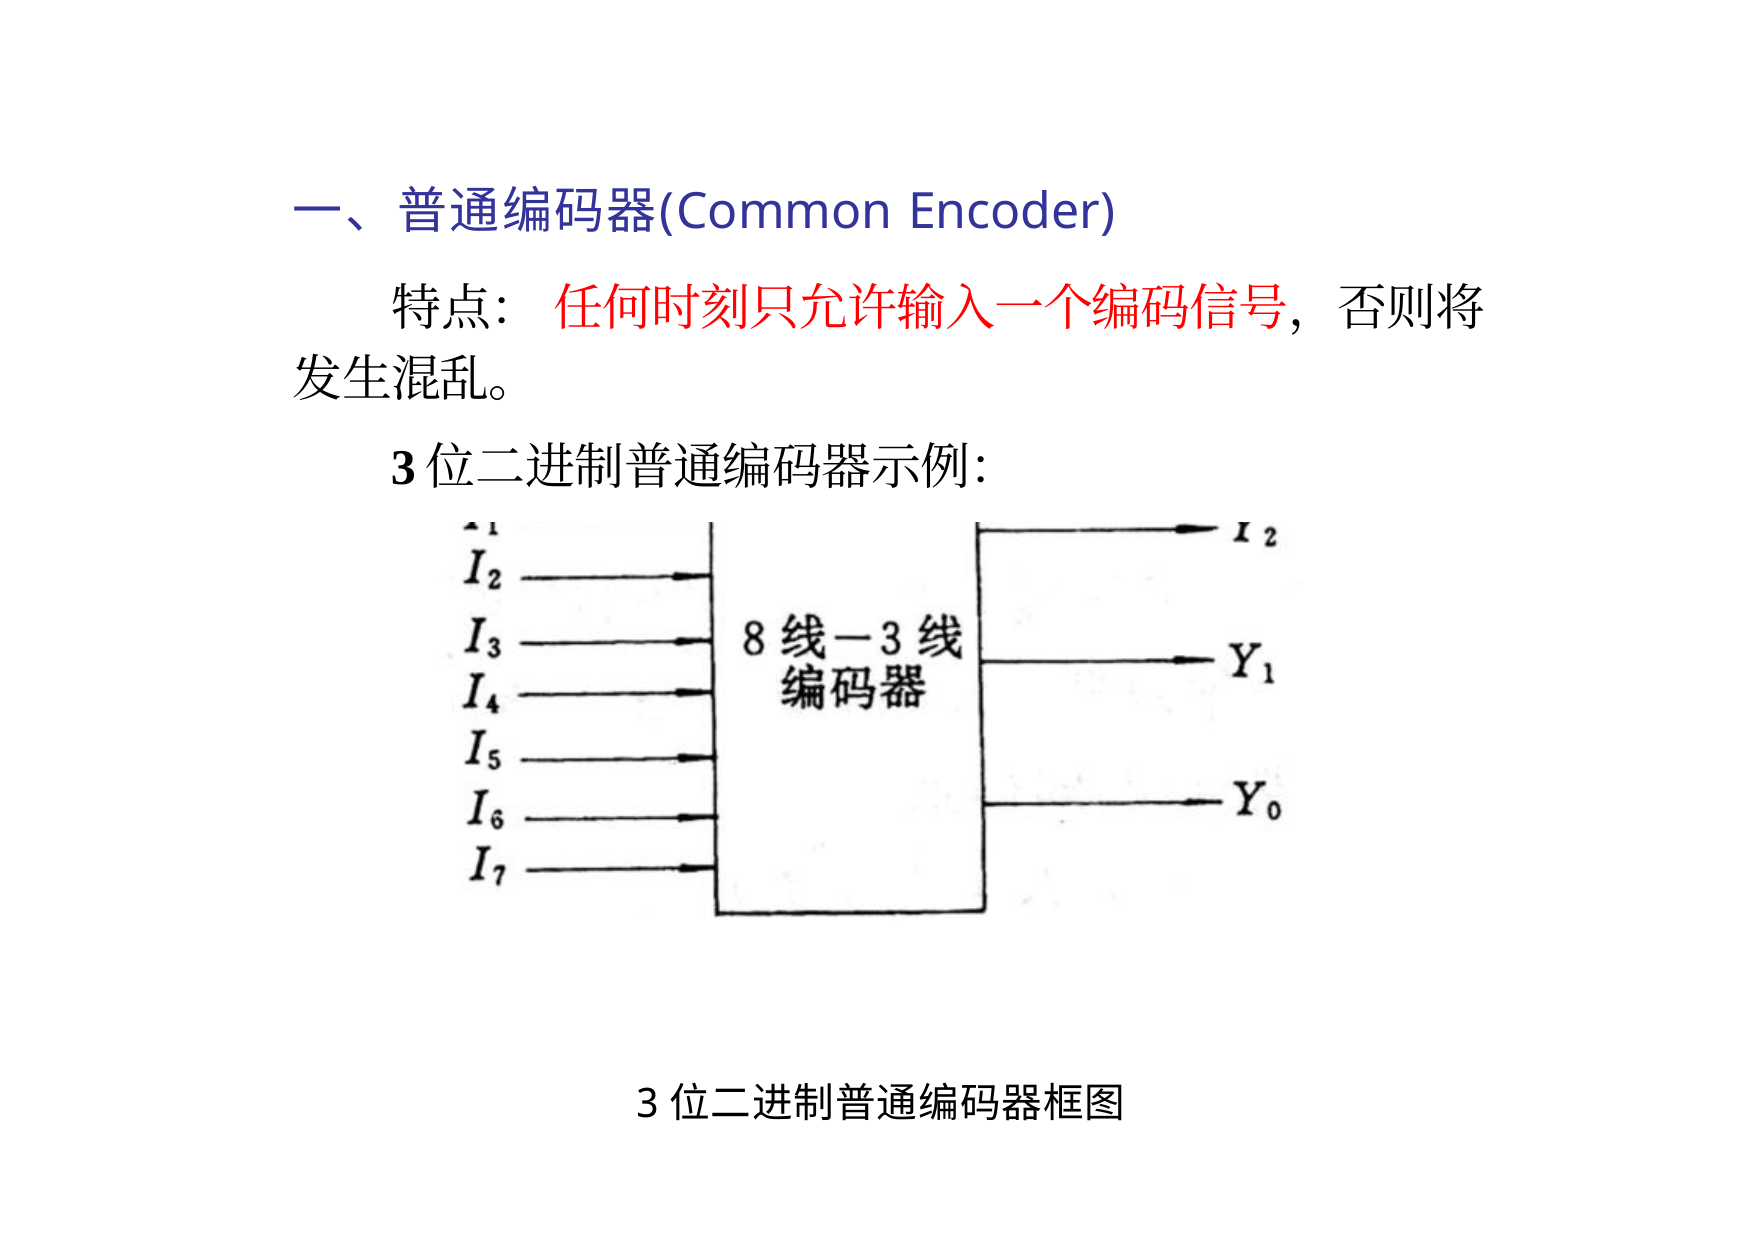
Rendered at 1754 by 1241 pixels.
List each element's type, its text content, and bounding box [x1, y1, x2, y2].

picture [439, 522, 1304, 943]
text 3位二进制普通编码器示例： [391, 432, 1492, 497]
text 特点： 任何时刻只允许输入一个编码信号，否则将 发生混乱。 [292, 268, 1492, 411]
text 一、普通编码器(Common Encoder) [292, 174, 1492, 241]
text 3位二进制普通编码器框图 [635, 1073, 1492, 1128]
